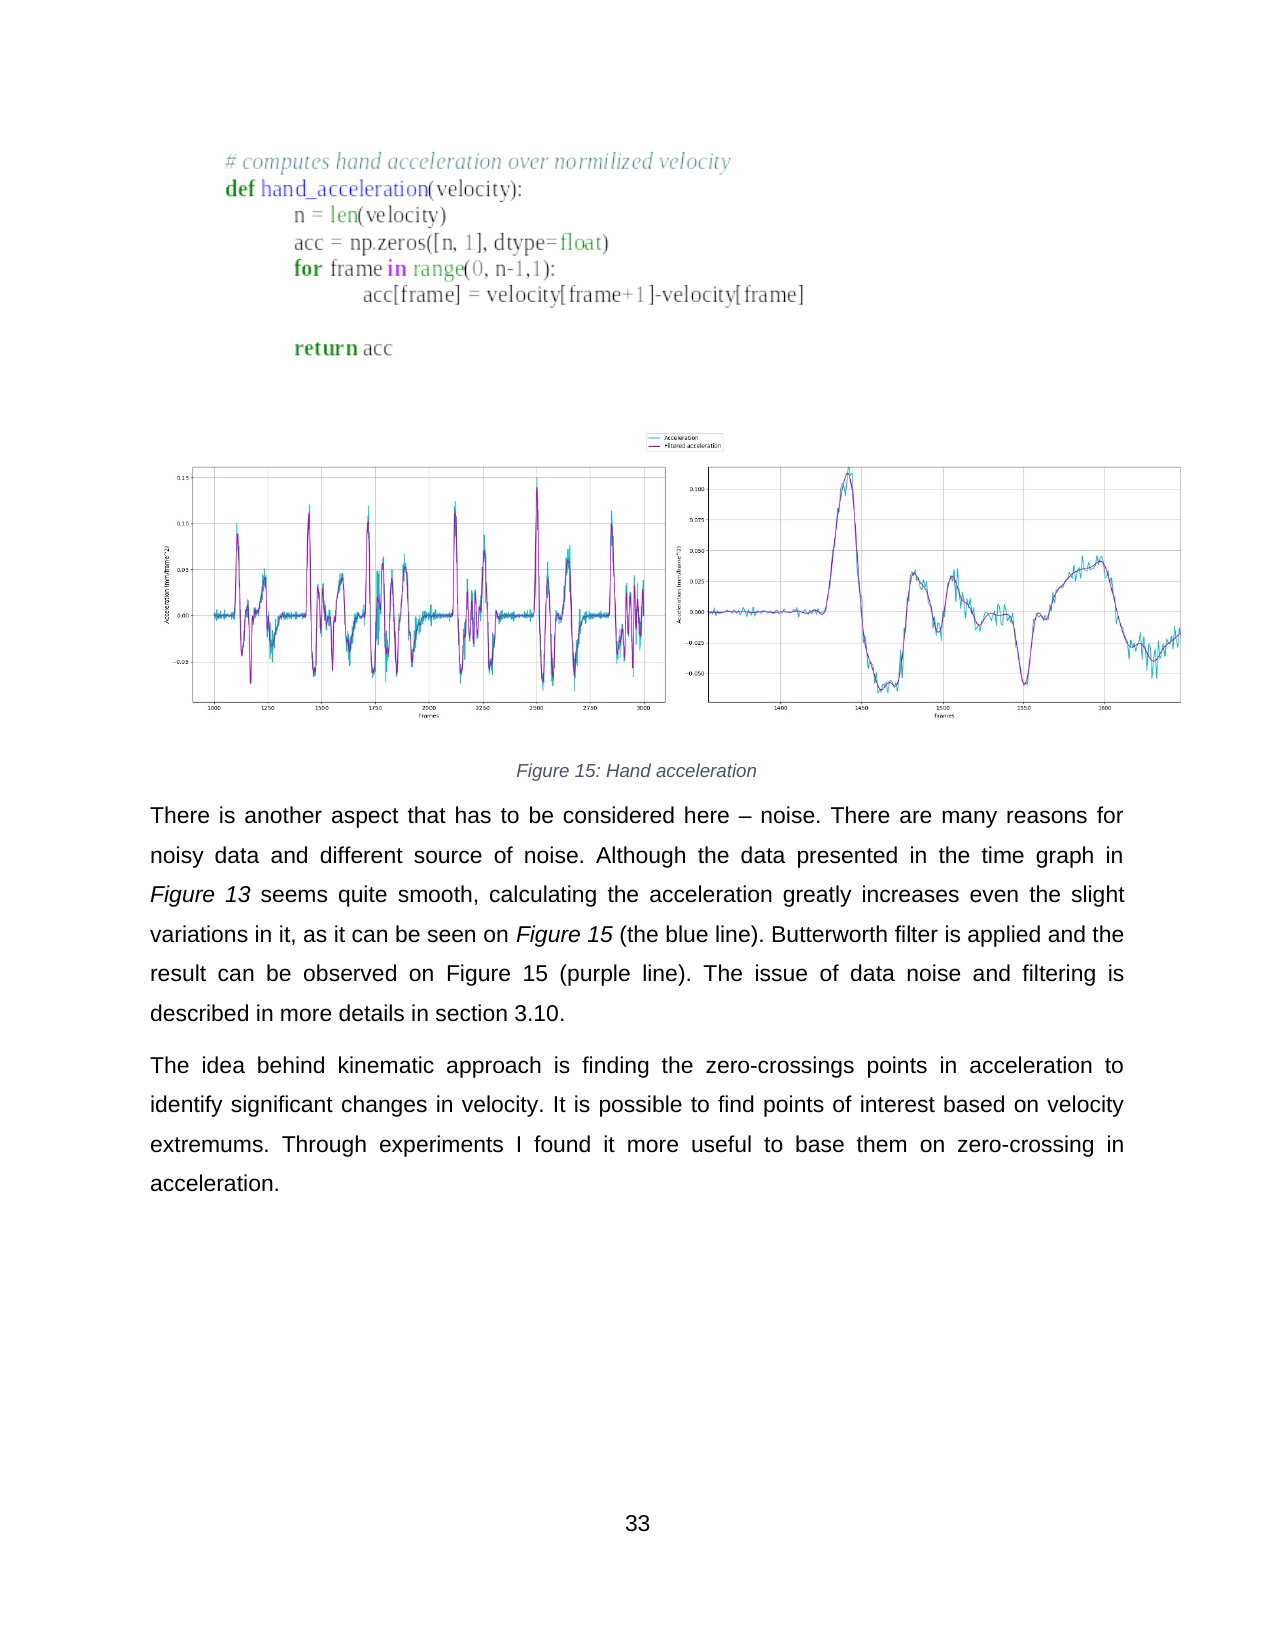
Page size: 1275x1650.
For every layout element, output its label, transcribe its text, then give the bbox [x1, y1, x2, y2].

text Figure 15: Hand acceleration [150, 760, 1125, 781]
text There is another aspect that has to be considered here – noise. There are many reasons for noisy data and different source of noise. Although the data presented in the time graph in Figure 13 seems quite smooth, calculating the acceleration greatly increases even the slight variations in it, as it can be seen on Figure 15 (the blue line). Butterworth filter is applied and the result can be observed on Figure 15 (purple line). The issue of data noise and filtering is described in more details in section 3.10. [150, 802, 1125, 1026]
text The idea behind kinematic approach is finding the zero-crossings points in acceleration to identify significant changes in velocity. It is possible to find points of interest based on velocity extremums. Through experiments I found it more useful to base them on zero-crossing in acceleration. [150, 1052, 1125, 1196]
picture [150, 430, 1200, 735]
